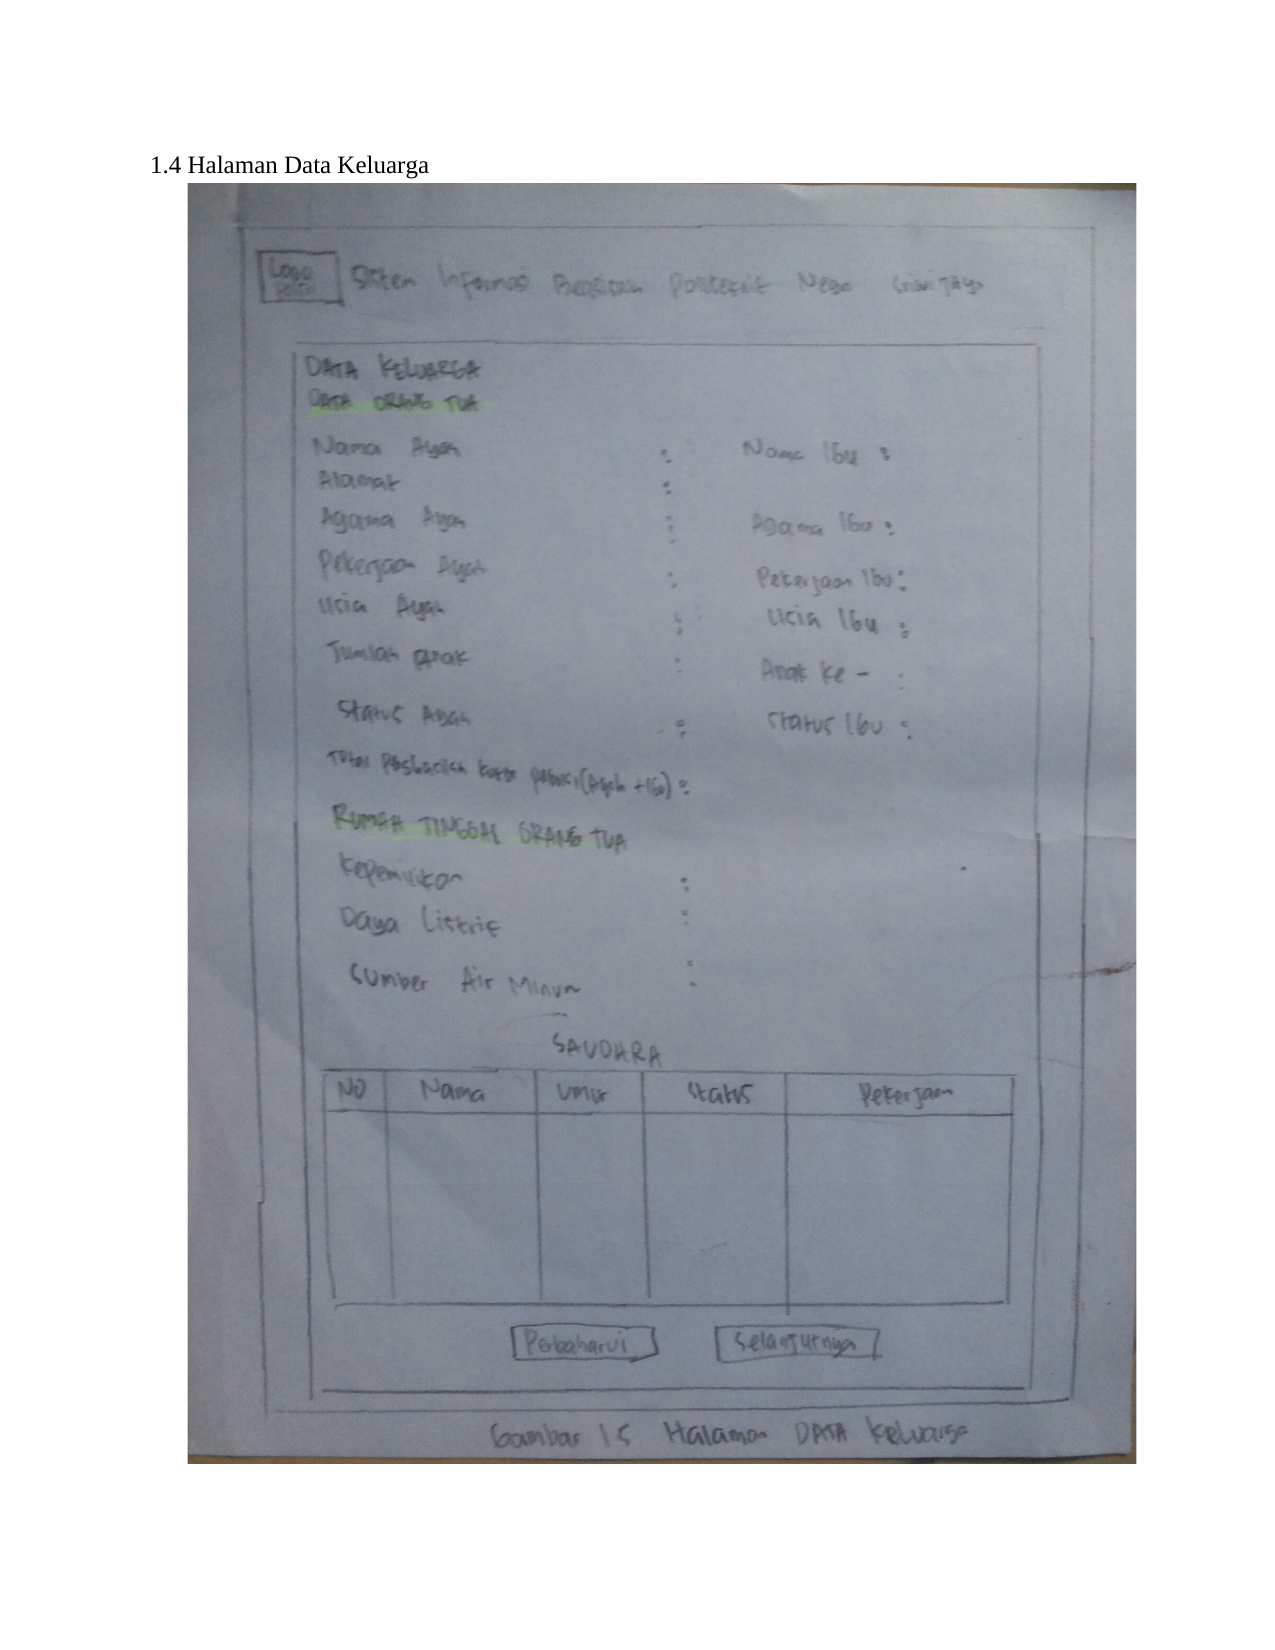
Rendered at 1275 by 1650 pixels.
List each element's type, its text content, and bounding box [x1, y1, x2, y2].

picture [187, 183, 1137, 1464]
list Halaman Data Keluarga [150, 150, 1125, 179]
